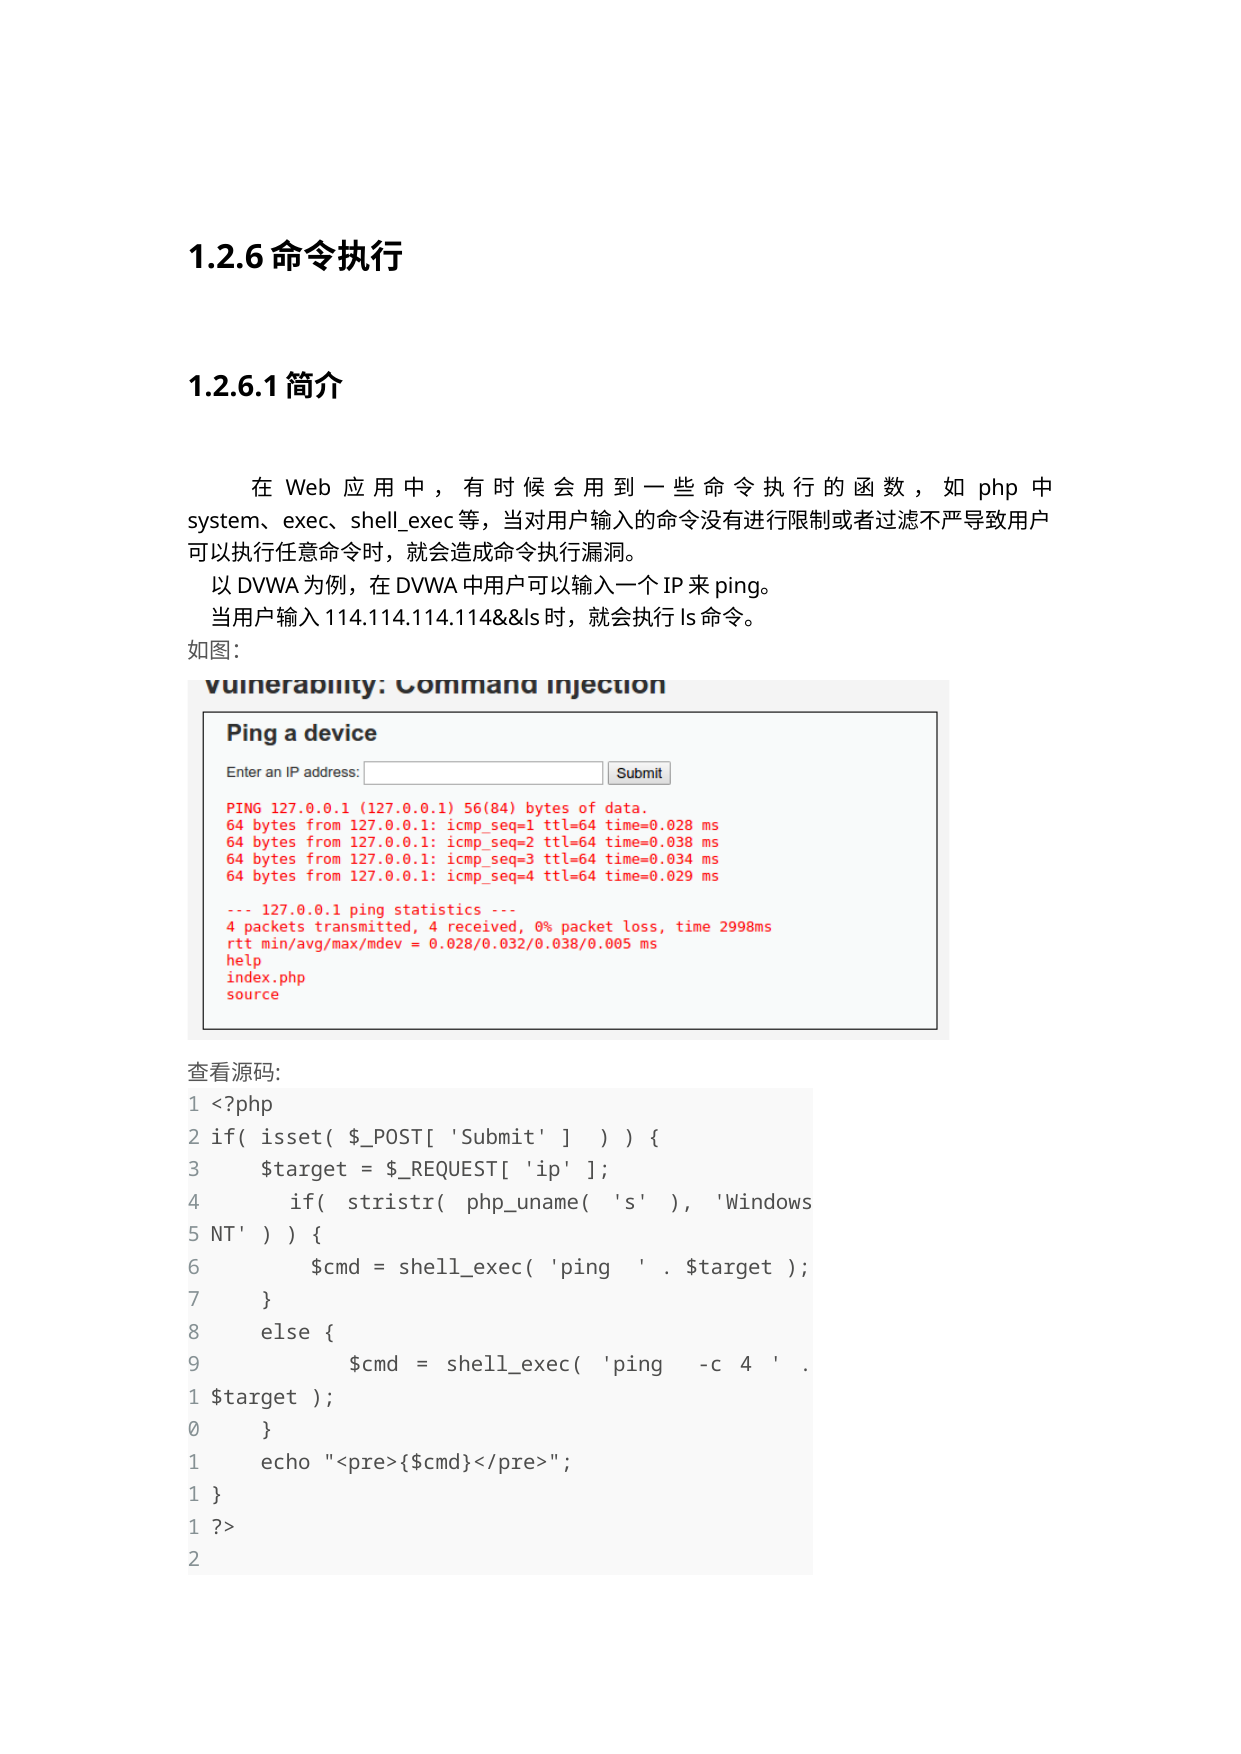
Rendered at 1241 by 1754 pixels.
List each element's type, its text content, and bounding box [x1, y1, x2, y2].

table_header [188, 1088, 210, 1575]
text 在Web应用中，有时候会用到一些命令执行的函数，如php中system、exec、shell_exec等，当对用户输入的命令没有进行限制或者过滤不严导致用户可以执行任意命令时，就会造成命令执行漏洞。 [187, 470, 1053, 567]
subtitle 1.2.6.1简介 [187, 351, 1053, 416]
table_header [210, 1088, 813, 1575]
picture [187, 680, 950, 1040]
subtitle 1.2.6命令执行 [187, 222, 1053, 287]
